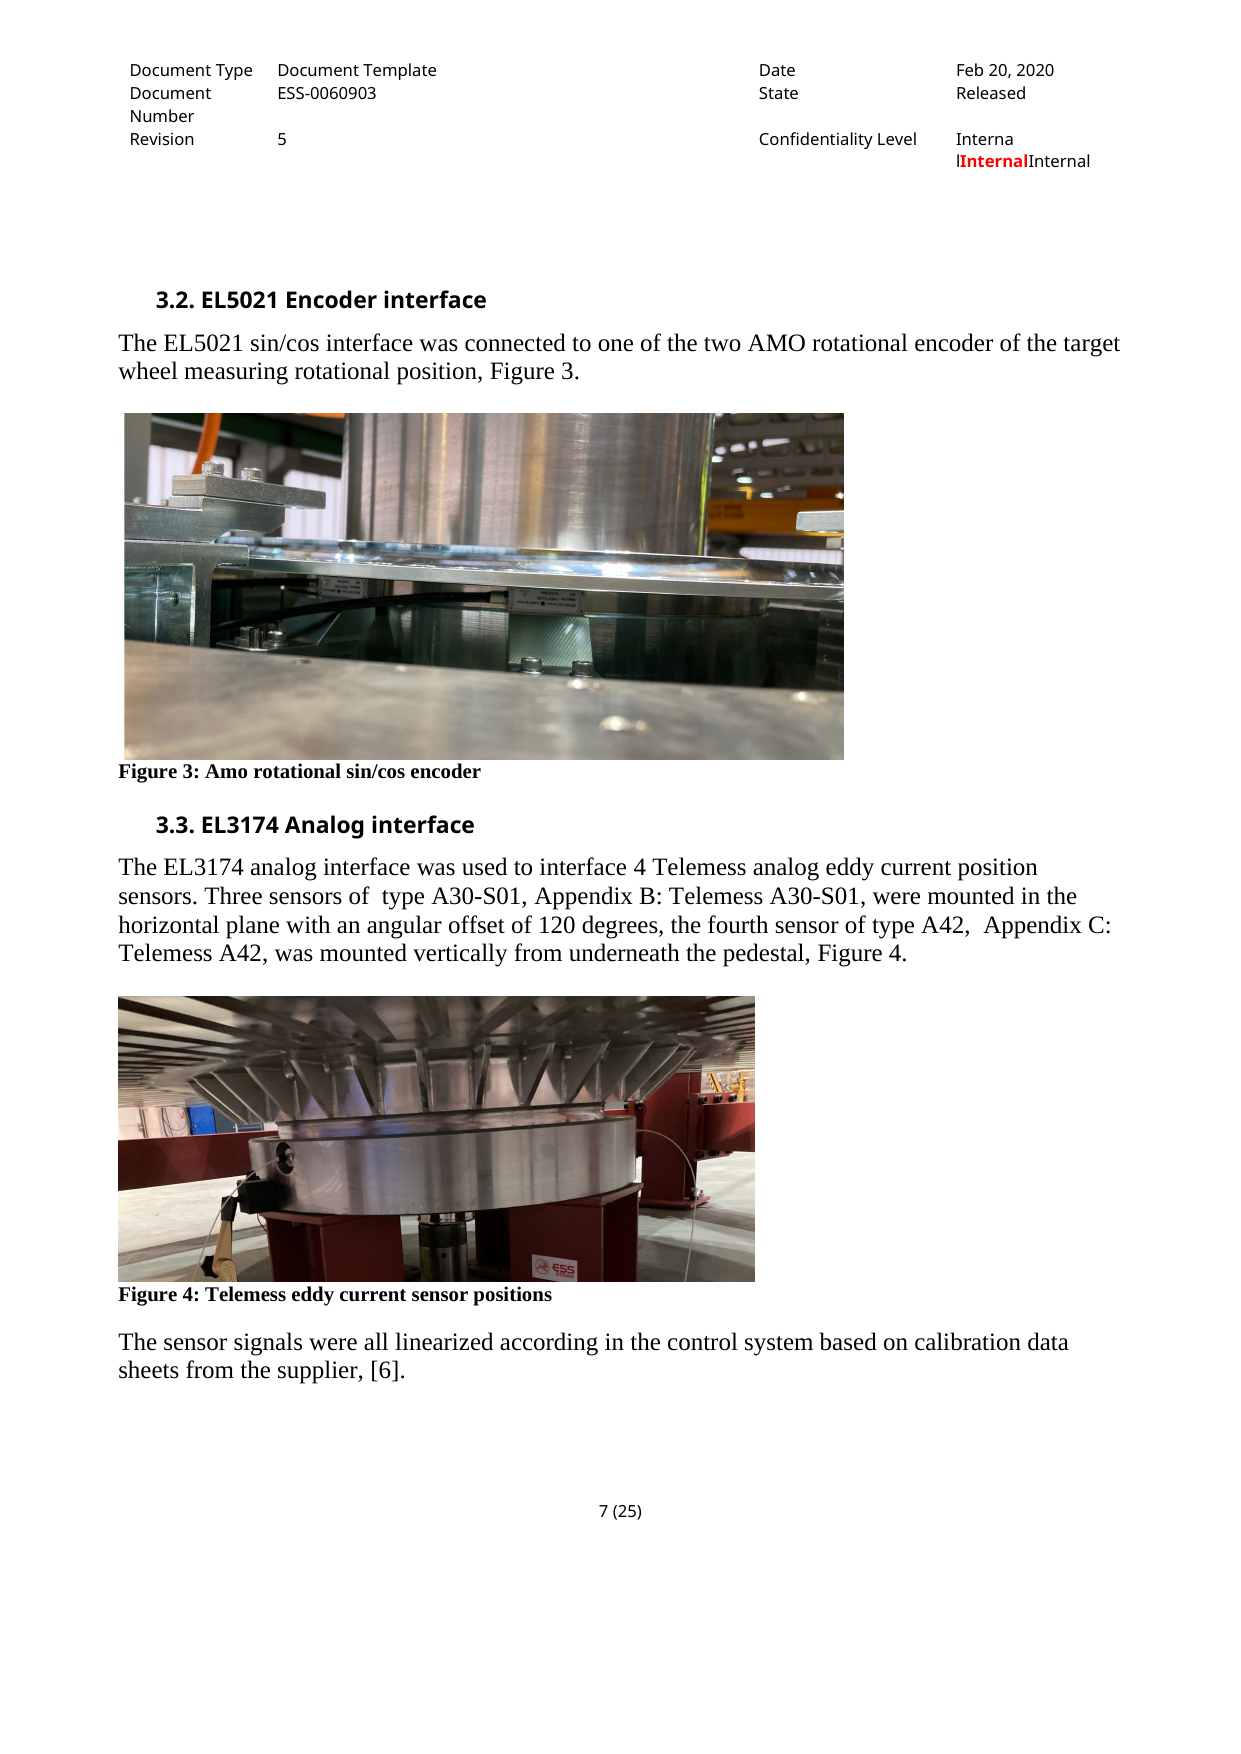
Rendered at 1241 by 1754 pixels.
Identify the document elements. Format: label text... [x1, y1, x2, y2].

picture [124, 413, 844, 760]
text The EL5021 sin/cos interface was connected to one of the two AMO rotational encoder of the target wheel measuring rotational position, Figure 3. [118, 328, 1122, 385]
text Figure 4: Telemess eddy current sensor positions [118, 1282, 1122, 1306]
picture [118, 996, 755, 1282]
text The sensor signals were all linearized according in the control system based on calibration data sheets from the supplier, [6]. [118, 1327, 1122, 1384]
text The EL3174 analog interface was used to interface 4 Telemess analog eddy current position sensors. Three sensors of type A30-S01, Appendix B: Telemess A30-S01, were mounted in the horizontal plane with an angular offset of 120 degrees, the fourth sensor of type A42, APPENDIX C: Telemess A42, was mounted vertically from underneath the pedestal, Figure 4. [118, 852, 1122, 967]
text Figure 3: Amo rotational sin/cos encoder [118, 759, 1122, 783]
subtitle EL5021 Encoder interface [156, 284, 1122, 315]
subtitle EL3174 Analog interface [156, 808, 1122, 840]
